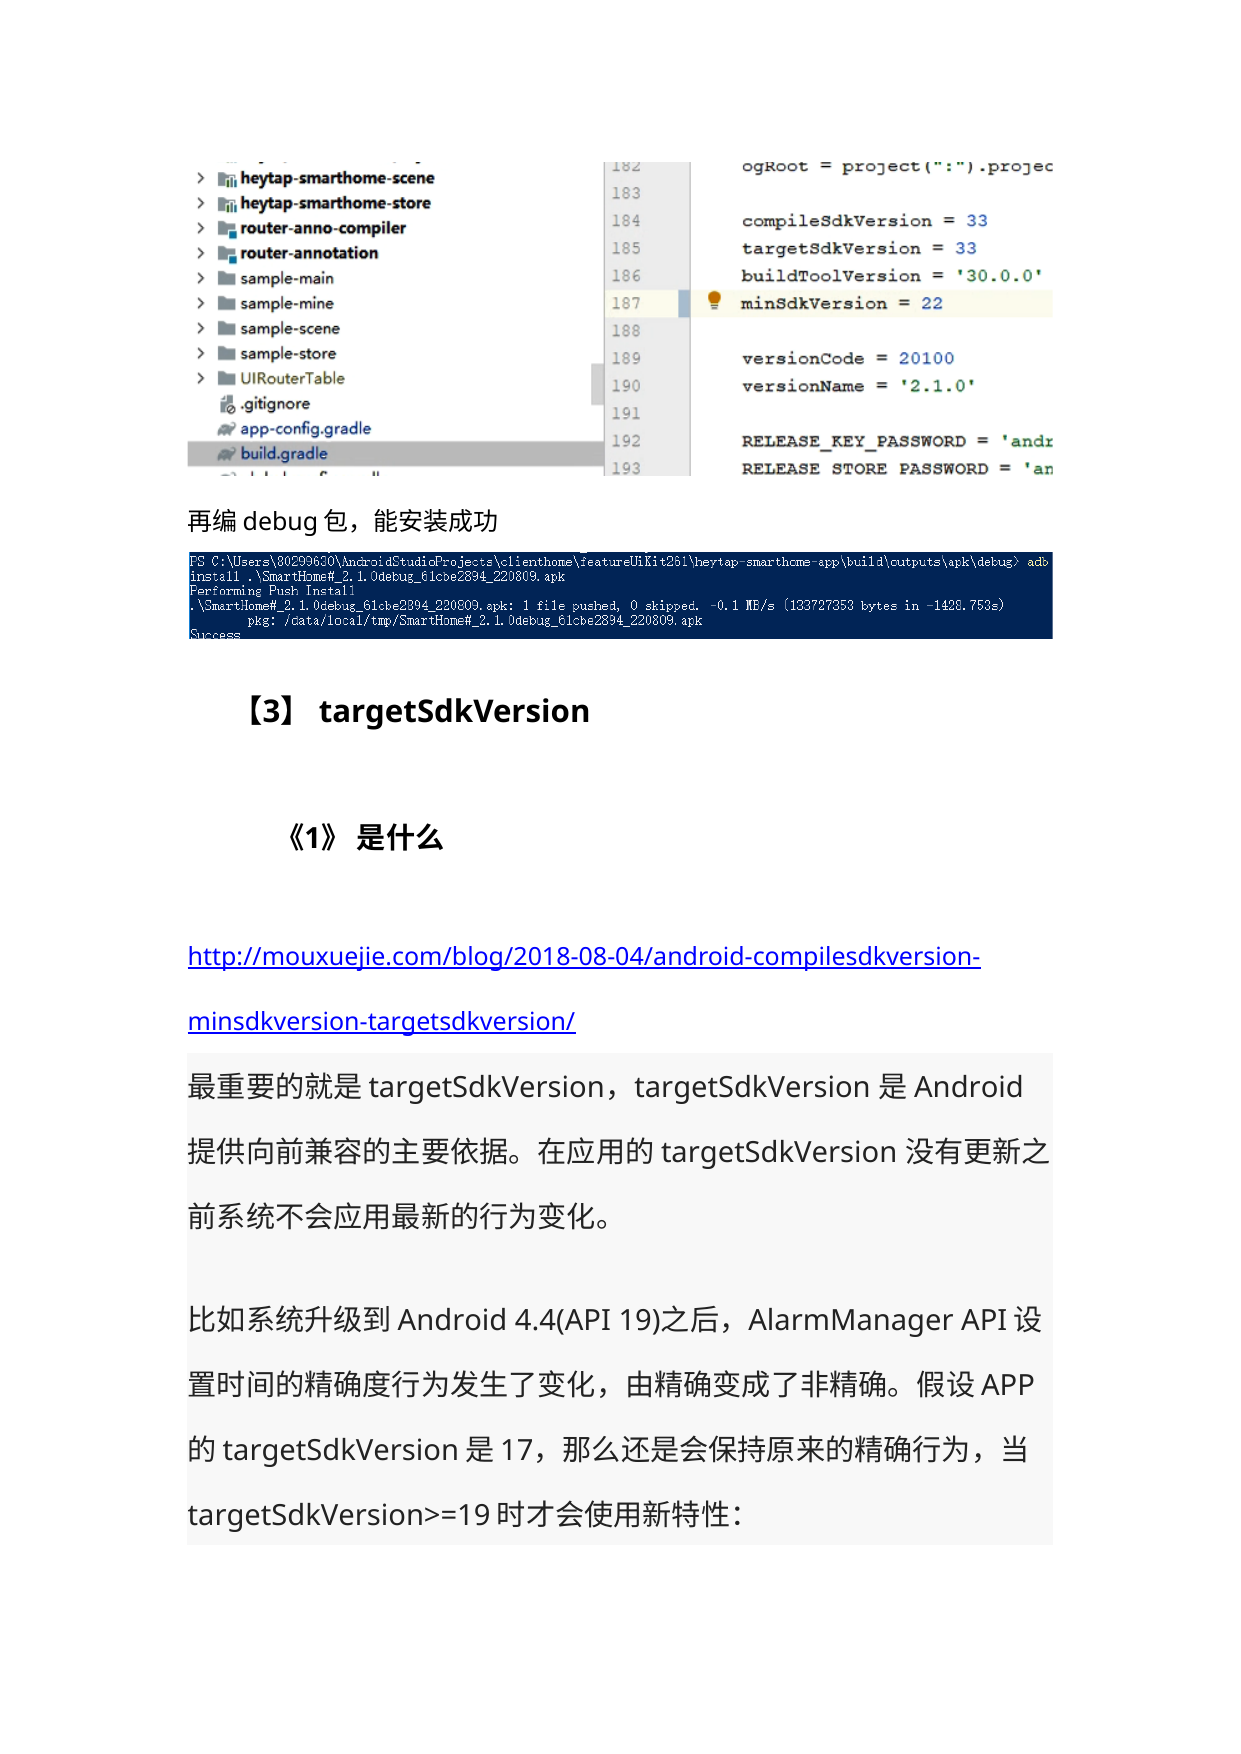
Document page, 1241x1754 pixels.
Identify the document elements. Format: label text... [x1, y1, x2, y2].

text 再编debug包，能安装成功 [187, 487, 1053, 552]
subtitle 【3】 targetSdkVersion [187, 677, 1053, 742]
text 比如系统升级到Android 4.4(API 19)之后，AlarmManager API设置时间的精确度行为发生了变化，由精确变成了非精确。假设APP的targetSdkVersion是17，那么还是会保持原来的精确行为，当targetSdkVersion>=19时才会使用新特性： [187, 1285, 1053, 1545]
picture [187, 162, 1053, 476]
subtitle 《1》 是什么 [187, 804, 1053, 869]
text http://mouxuejie.com/blog/2018-08-04/android-compilesdkversion-minsdkversion-targetsdkversion/ [187, 923, 1053, 1053]
text 最重要的就是targetSdkVersion，targetSdkVersion 是 Android 提供向前兼容的主要依据。在应用的 targetSdkVersion 没有更新之前系统不会应用最新的行为变化。 [187, 1053, 1053, 1248]
picture [187, 552, 1053, 639]
